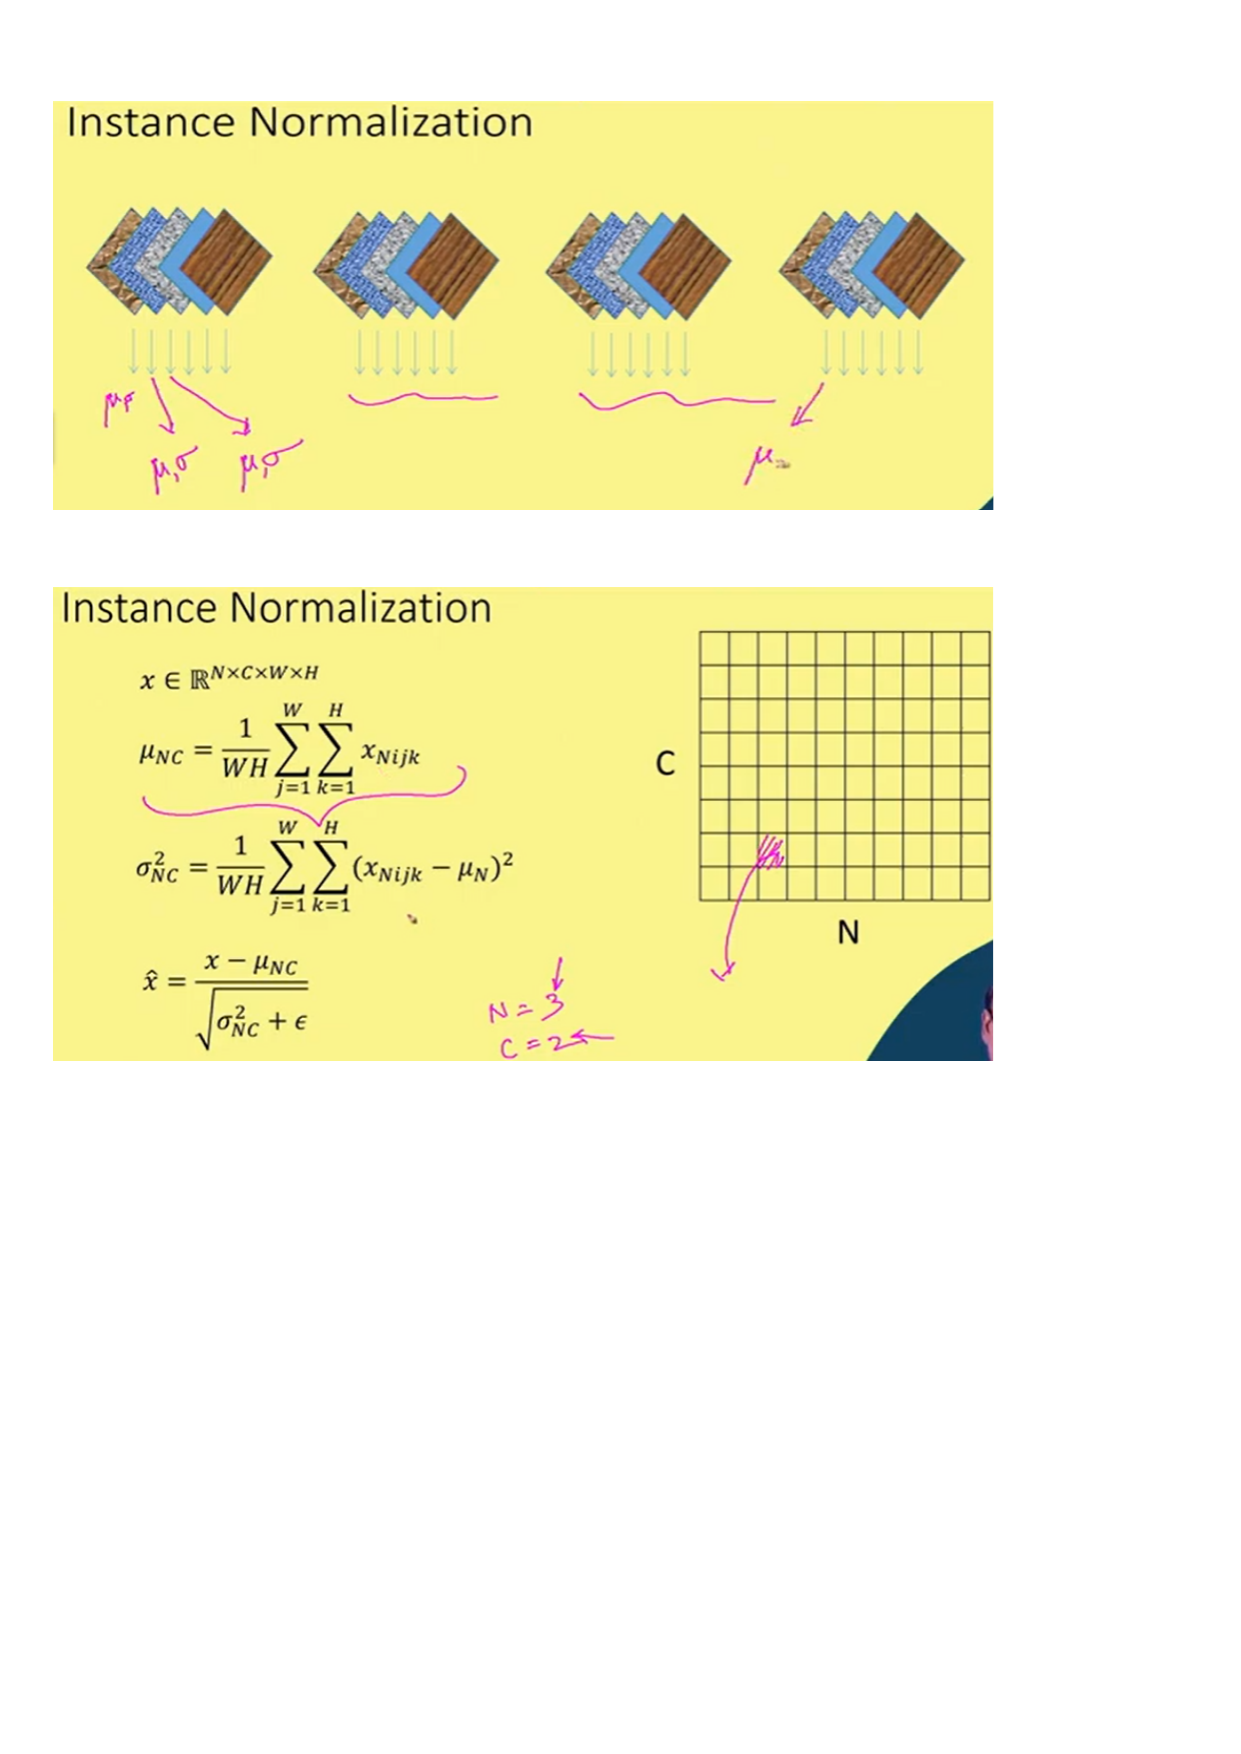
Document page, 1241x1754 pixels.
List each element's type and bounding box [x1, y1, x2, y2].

picture [53, 101, 994, 510]
picture [53, 587, 994, 1061]
